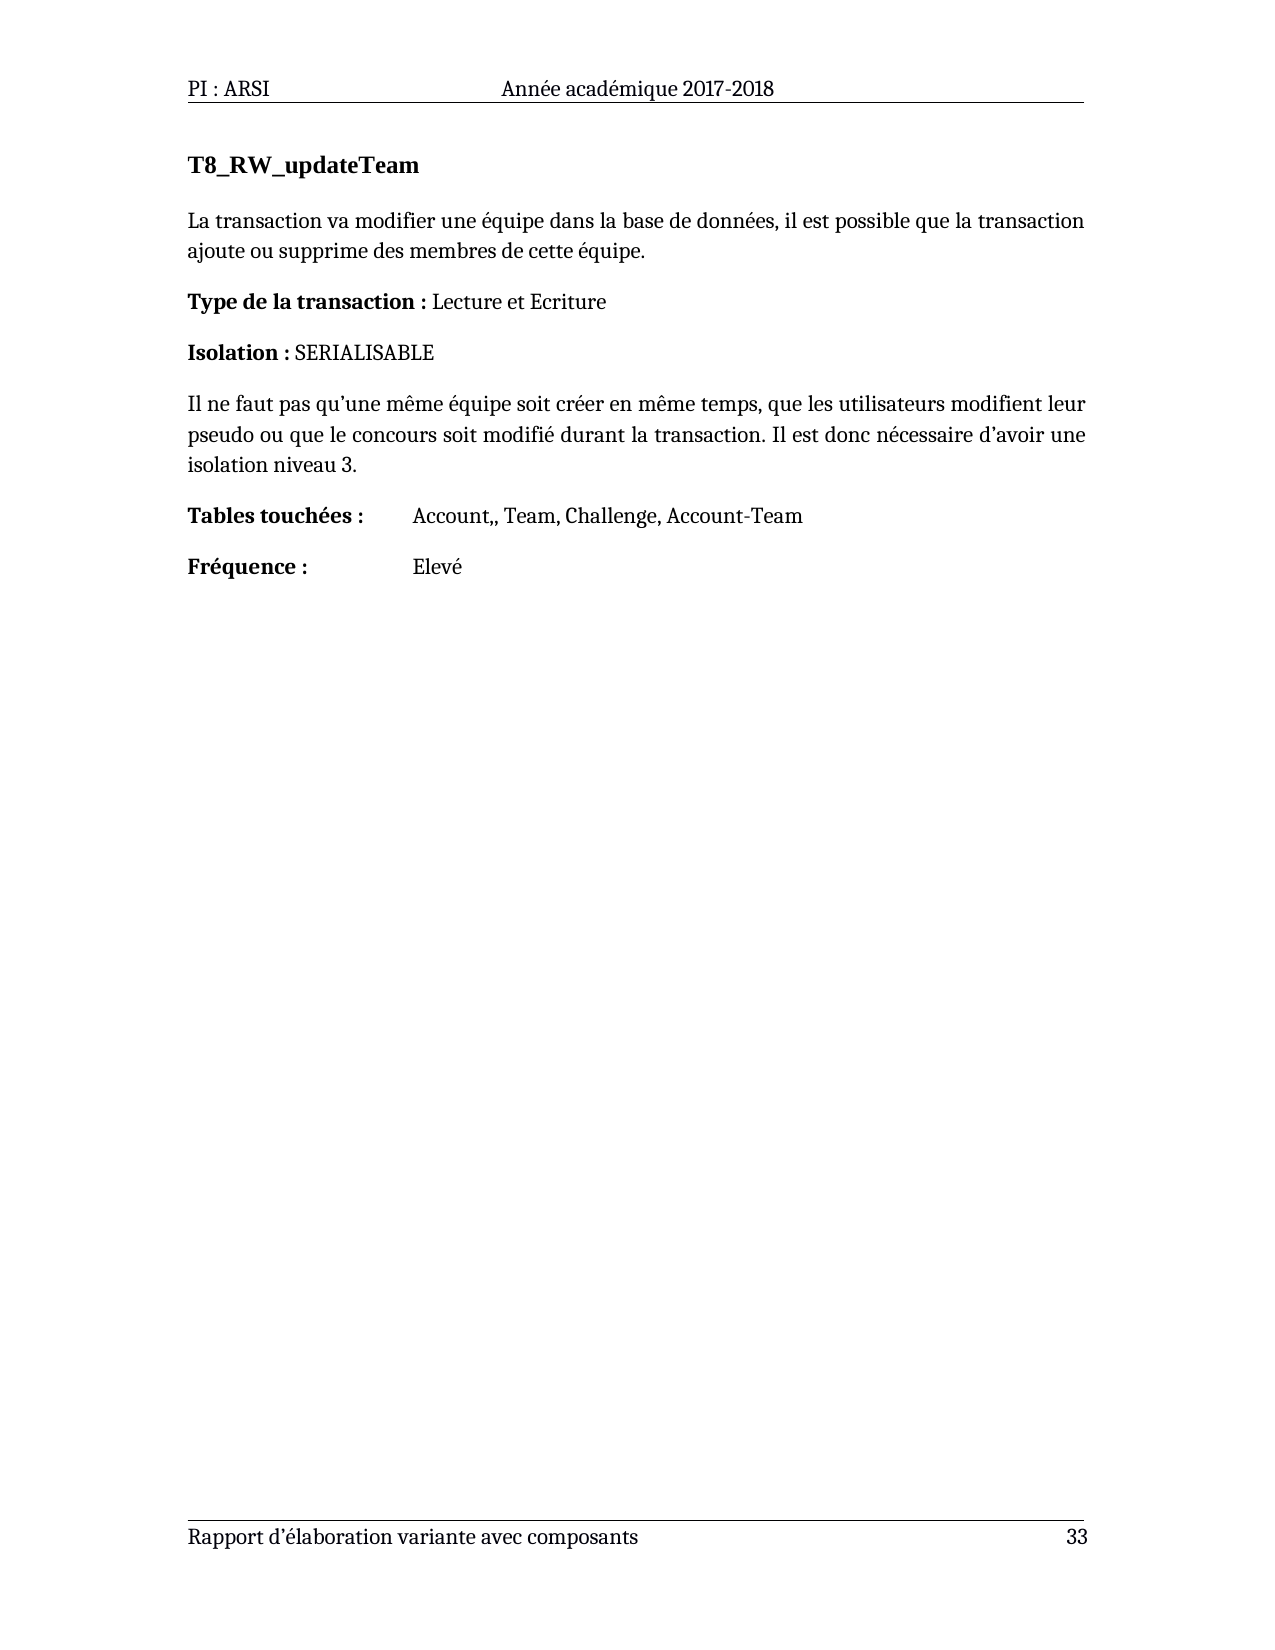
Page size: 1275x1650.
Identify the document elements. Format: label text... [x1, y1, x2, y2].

text Il ne faut pas qu’une même équipe soit créer en même temps, que les utilisateurs modifient leur pseudo ou que le concours soit modifié durant la transaction. Il est donc nécessaire d’avoir une isolation niveau 3. [187, 391, 1087, 478]
text T8_RW_updateTeam [187, 150, 1087, 179]
text Tables touchées : Account,, Team, Challenge, Account-Team [187, 503, 1087, 529]
text Fréquence : Elevé [187, 554, 1087, 580]
text Type de la transaction : Lecture et Ecriture [187, 289, 1087, 316]
text La transaction va modifier une équipe dans la base de données, il est possible que la transaction ajoute ou supprime des membres de cette équipe. [187, 208, 1087, 264]
text Isolation : SERIALISABLE [187, 340, 1087, 367]
